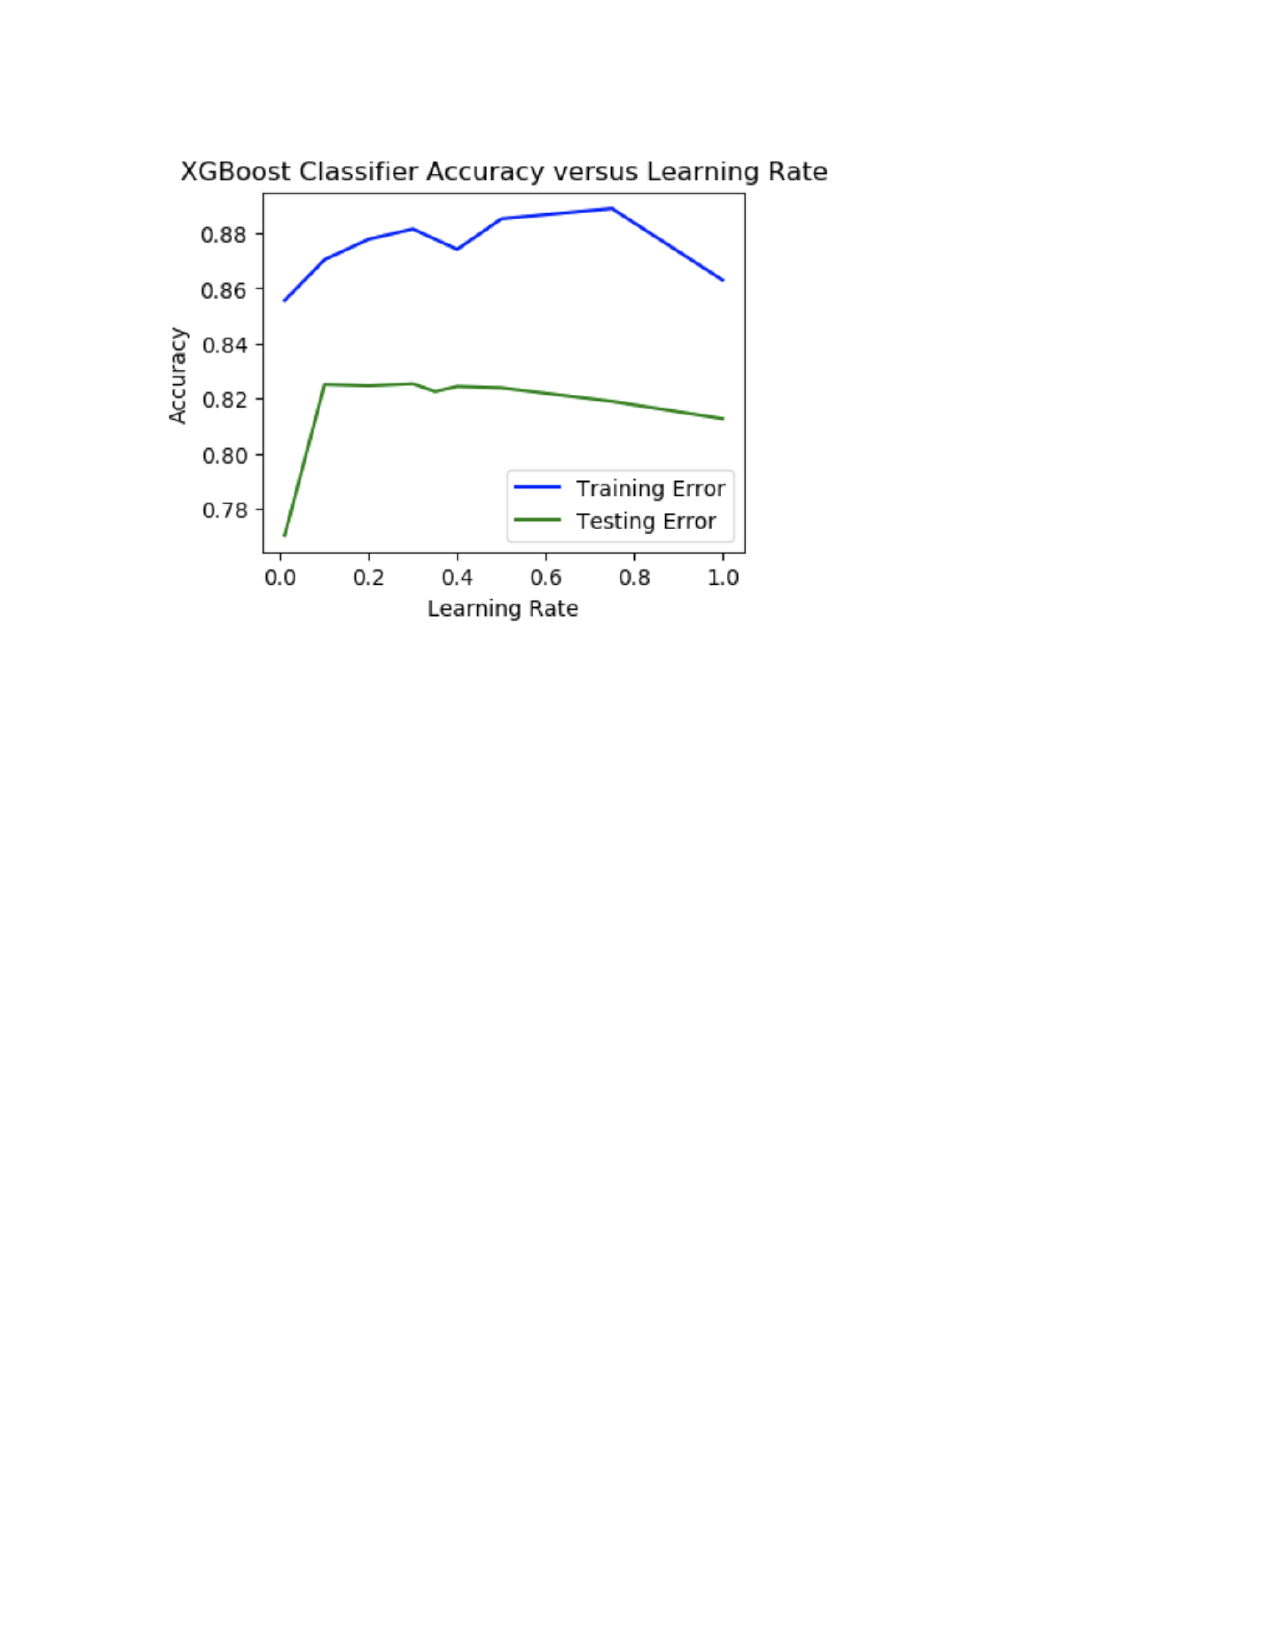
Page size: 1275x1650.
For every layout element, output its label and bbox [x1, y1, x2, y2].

picture [150, 150, 840, 636]
